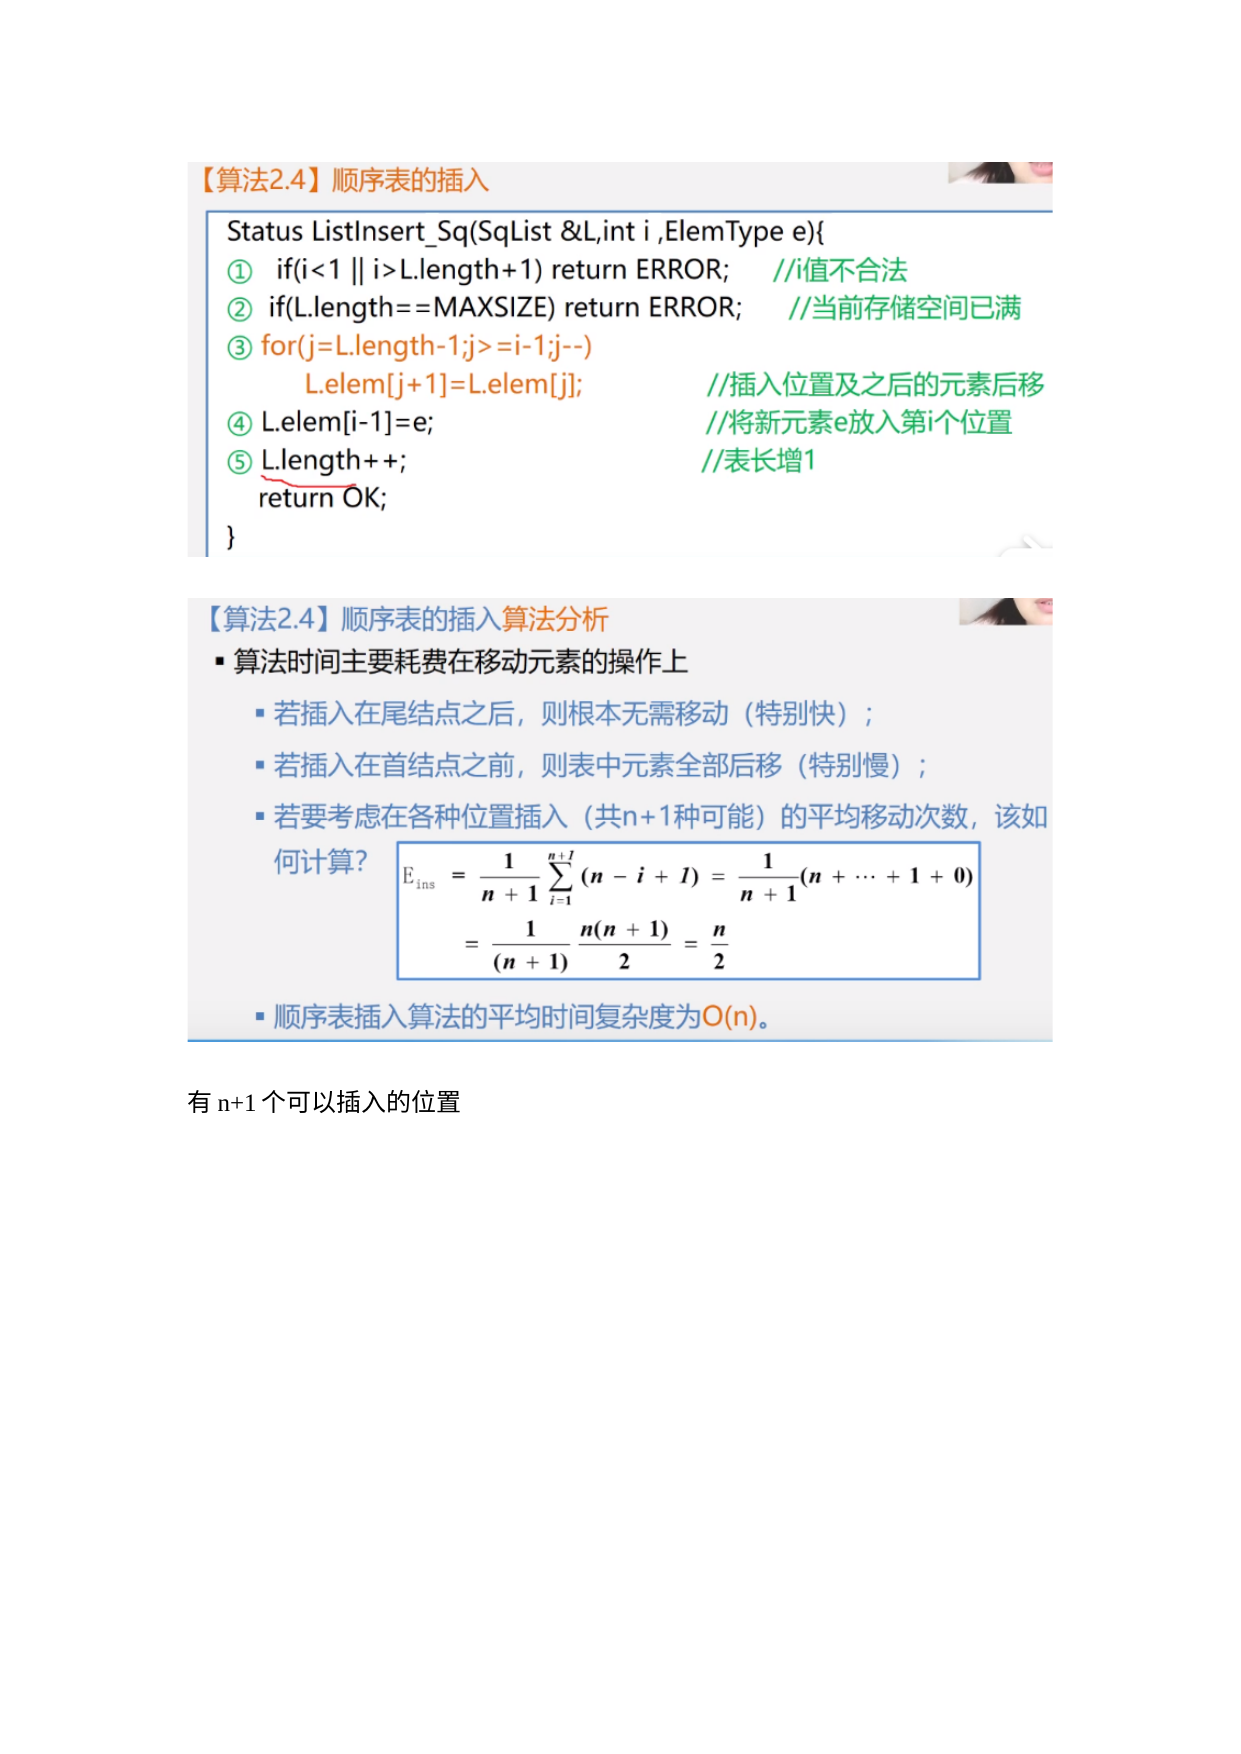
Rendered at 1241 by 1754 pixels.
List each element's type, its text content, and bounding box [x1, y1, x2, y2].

picture [187, 598, 1053, 1042]
text 有n+1个可以插入的位置 [187, 1068, 1053, 1133]
picture [187, 162, 1053, 557]
